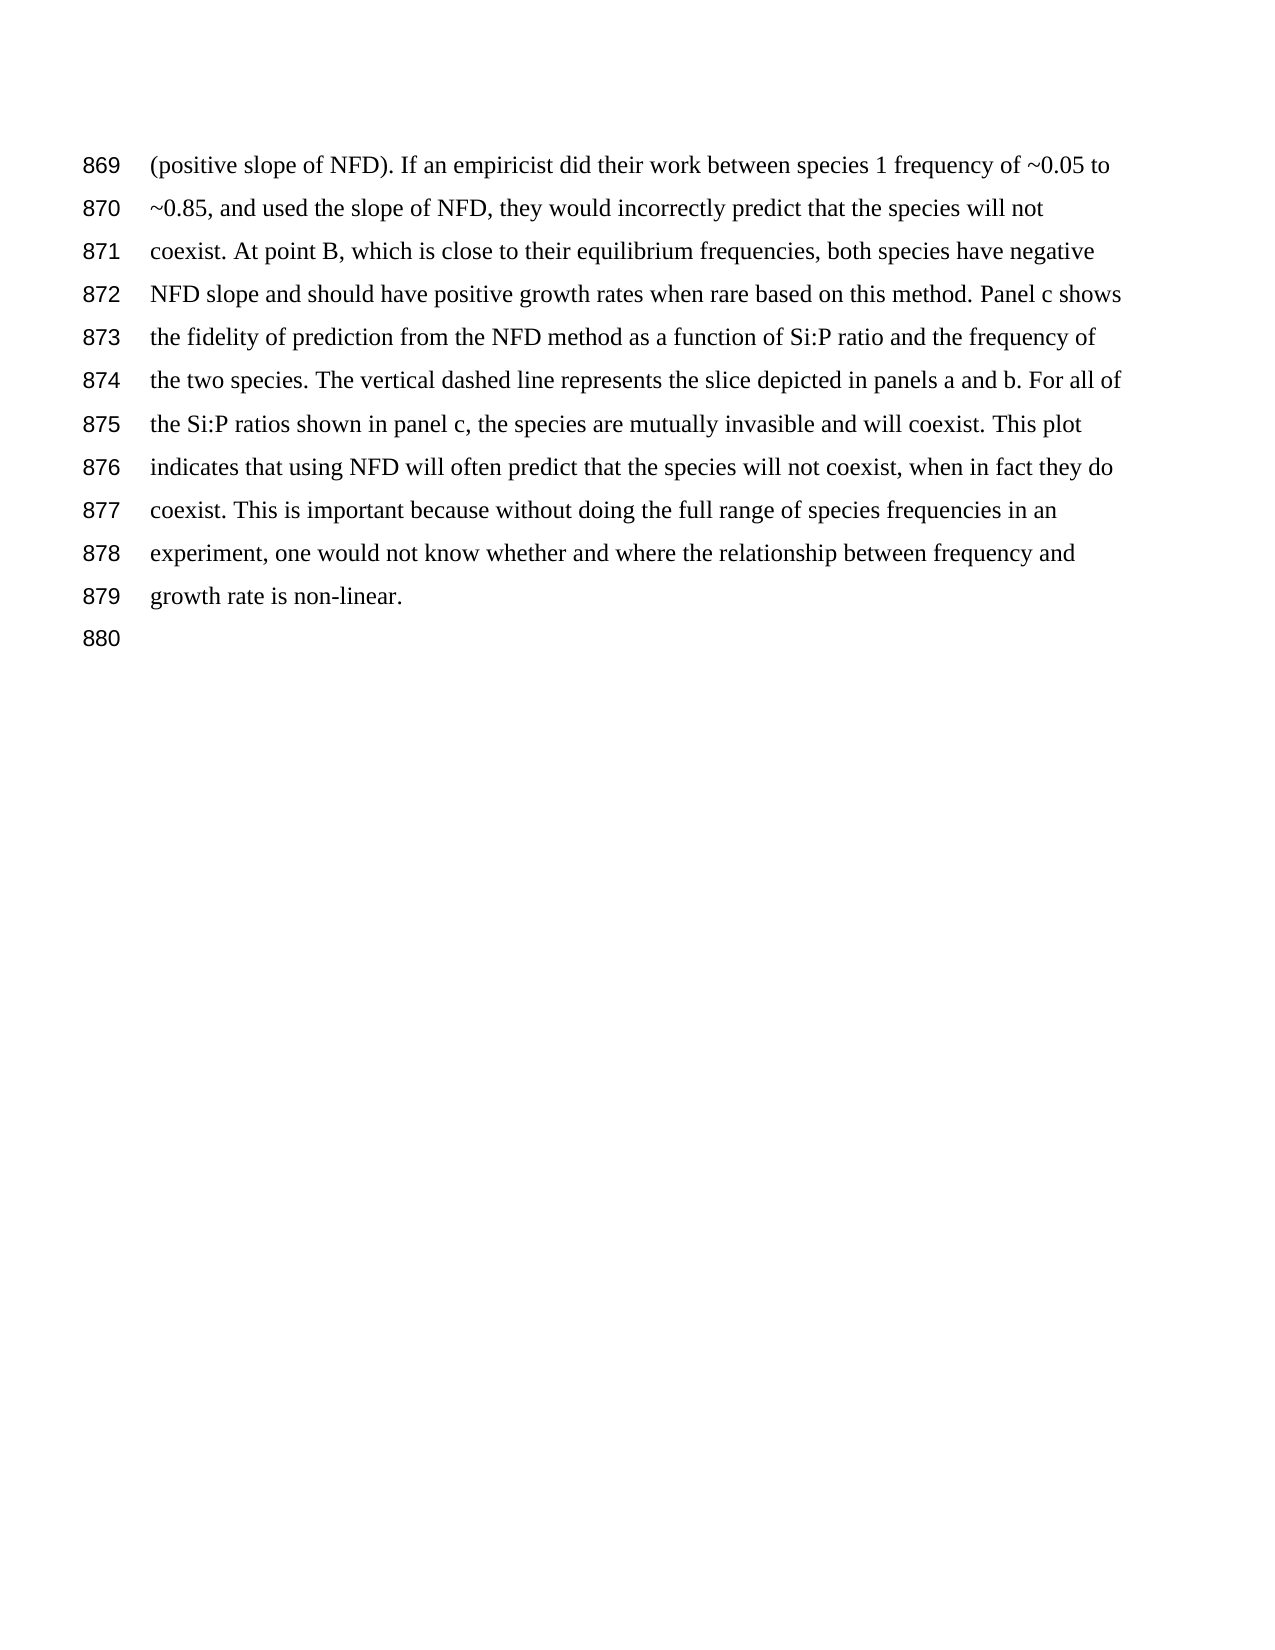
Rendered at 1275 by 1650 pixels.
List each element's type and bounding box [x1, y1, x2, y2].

text [150, 150, 1125, 610]
